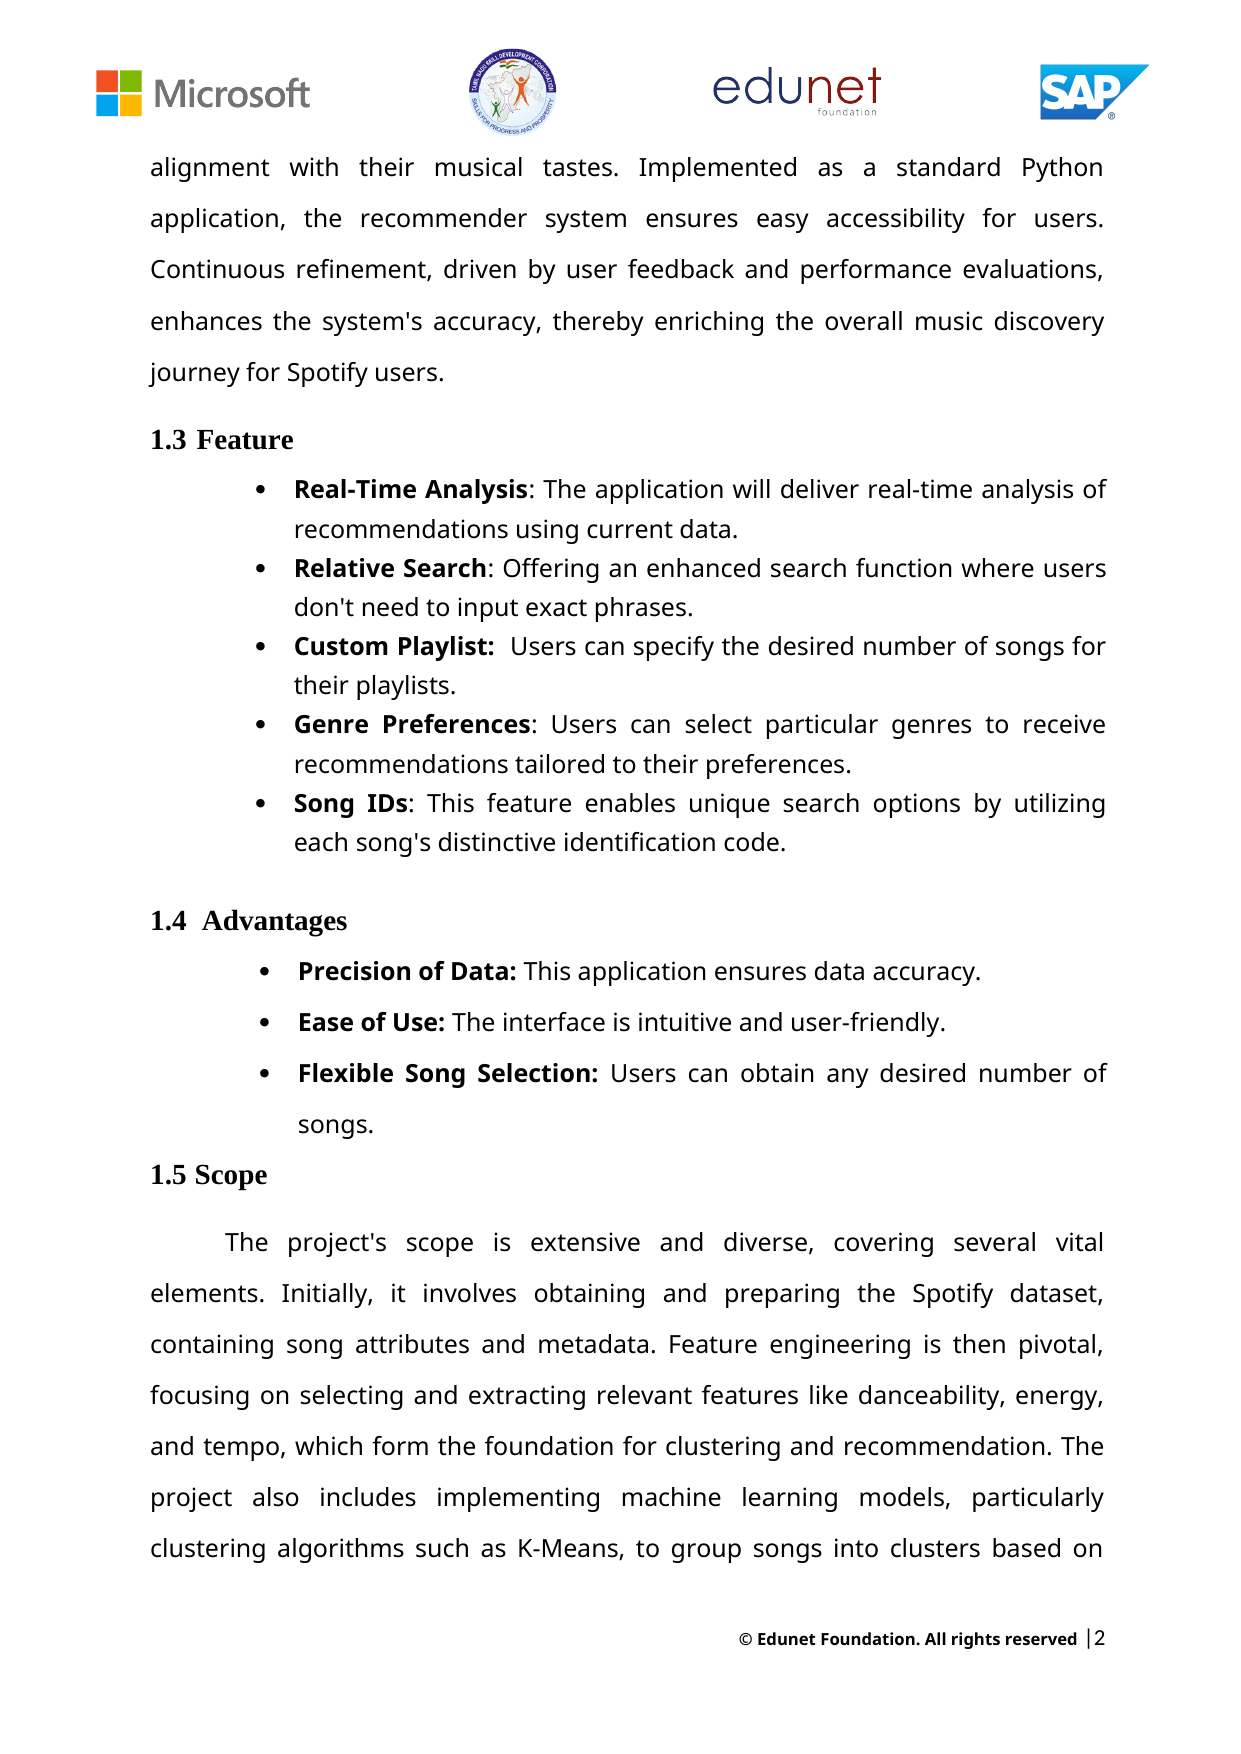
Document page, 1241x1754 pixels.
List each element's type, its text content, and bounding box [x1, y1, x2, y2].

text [150, 1224, 1105, 1565]
picture [706, 60, 889, 122]
picture [1039, 63, 1151, 121]
list Precision of Data: This application ensures data accuracy. [260, 953, 1107, 987]
list Feature [150, 422, 1105, 455]
list Advantages [150, 903, 1105, 937]
picture [466, 45, 558, 137]
list Real-Time Analysis: The application will deliver real-time analysis of recommendations using current data. [256, 472, 1107, 545]
list Genre Preferences: Users can select particular genres to receive recommendations tailored to their preferences. [256, 707, 1107, 780]
list Scope [150, 1157, 1105, 1191]
list Flexible Song Selection: Users can obtain any desired number of songs. [260, 1055, 1107, 1141]
list Song IDs: This feature enables unique search options by utilizing each song's distinctive identification code. [256, 786, 1107, 859]
list Relative Search: Offering an enhanced search function where users don't need to input exact phrases. [256, 551, 1107, 624]
picture [91, 65, 316, 121]
list Ease of Use: The interface is intuitive and user-friendly. [260, 1004, 1107, 1038]
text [150, 150, 1105, 388]
list Custom Playlist: Users can specify the desired number of songs for their playlists. [256, 629, 1107, 702]
